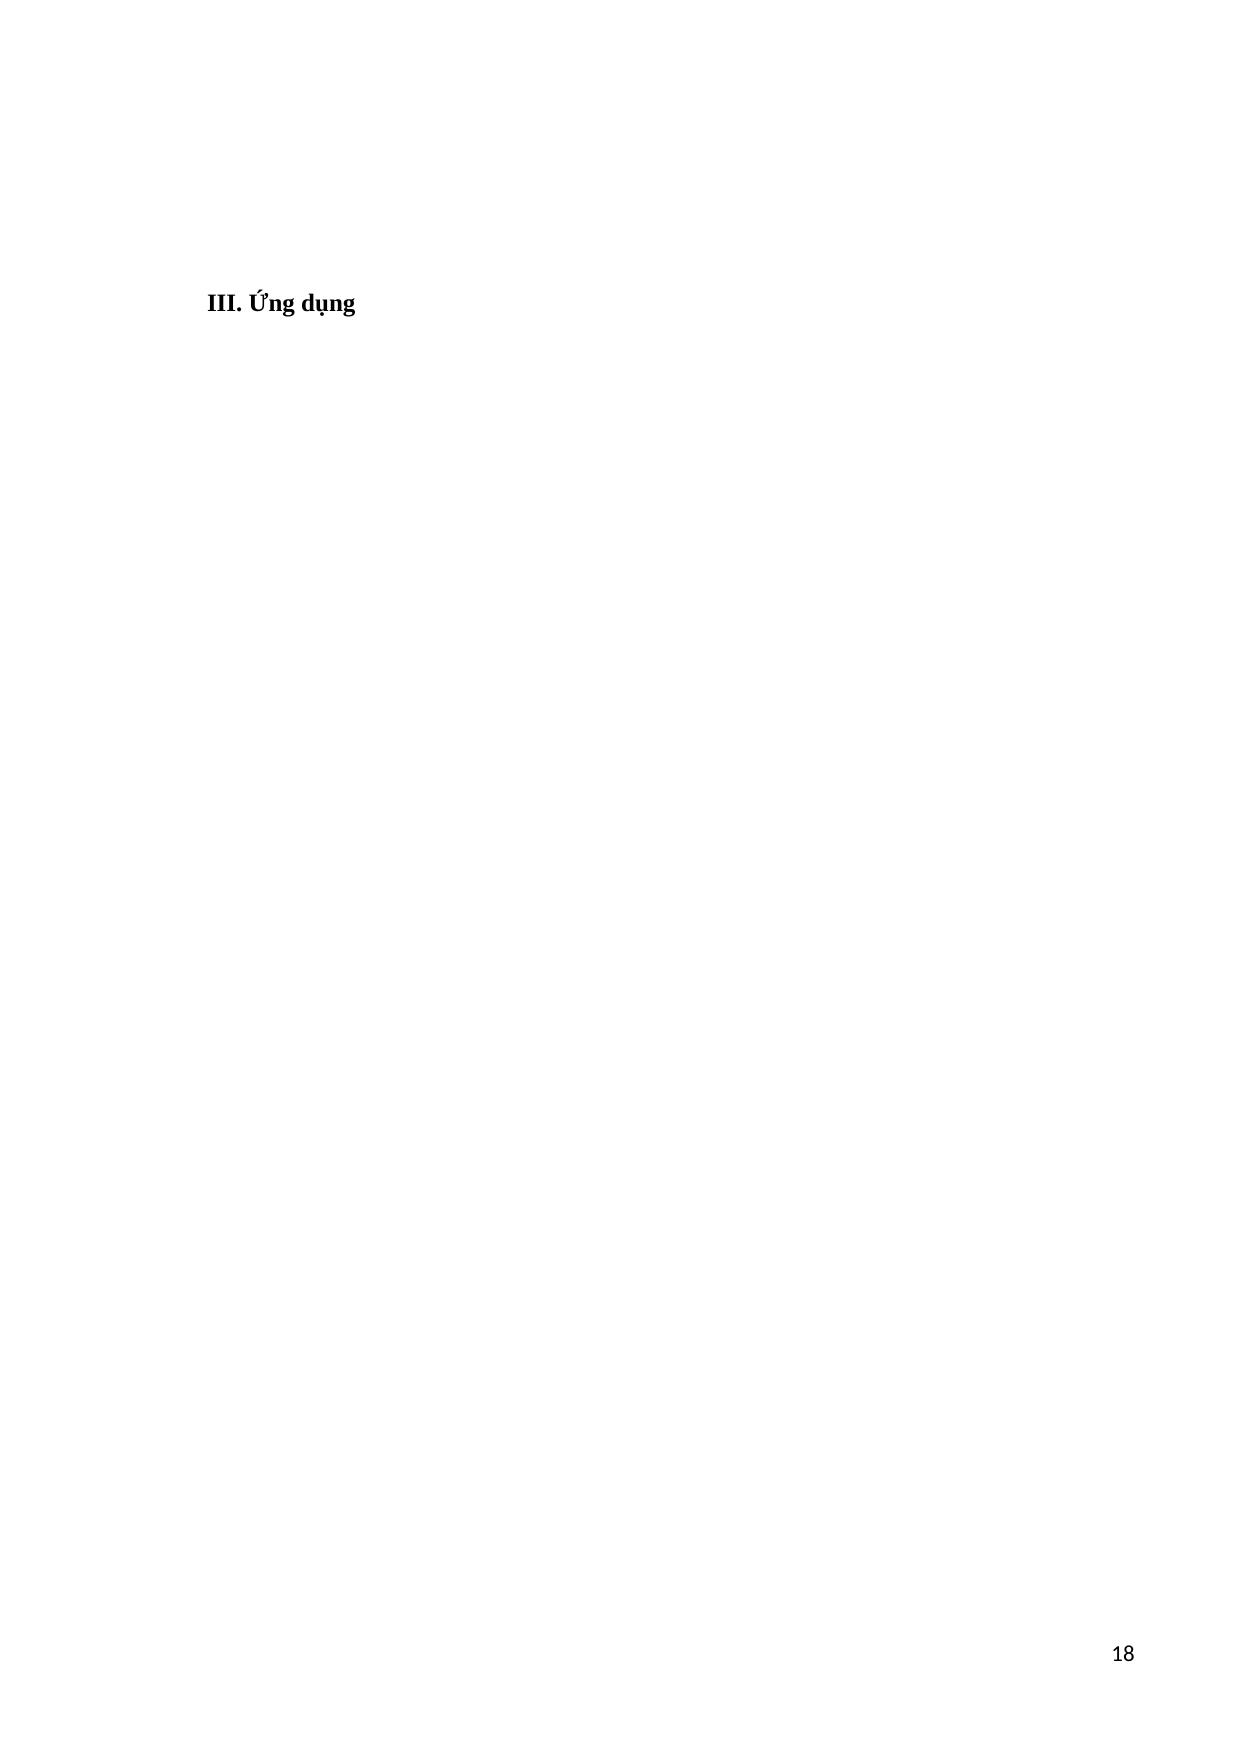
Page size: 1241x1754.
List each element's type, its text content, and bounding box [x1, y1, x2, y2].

subtitle III. Ứng dụng [207, 288, 1134, 317]
